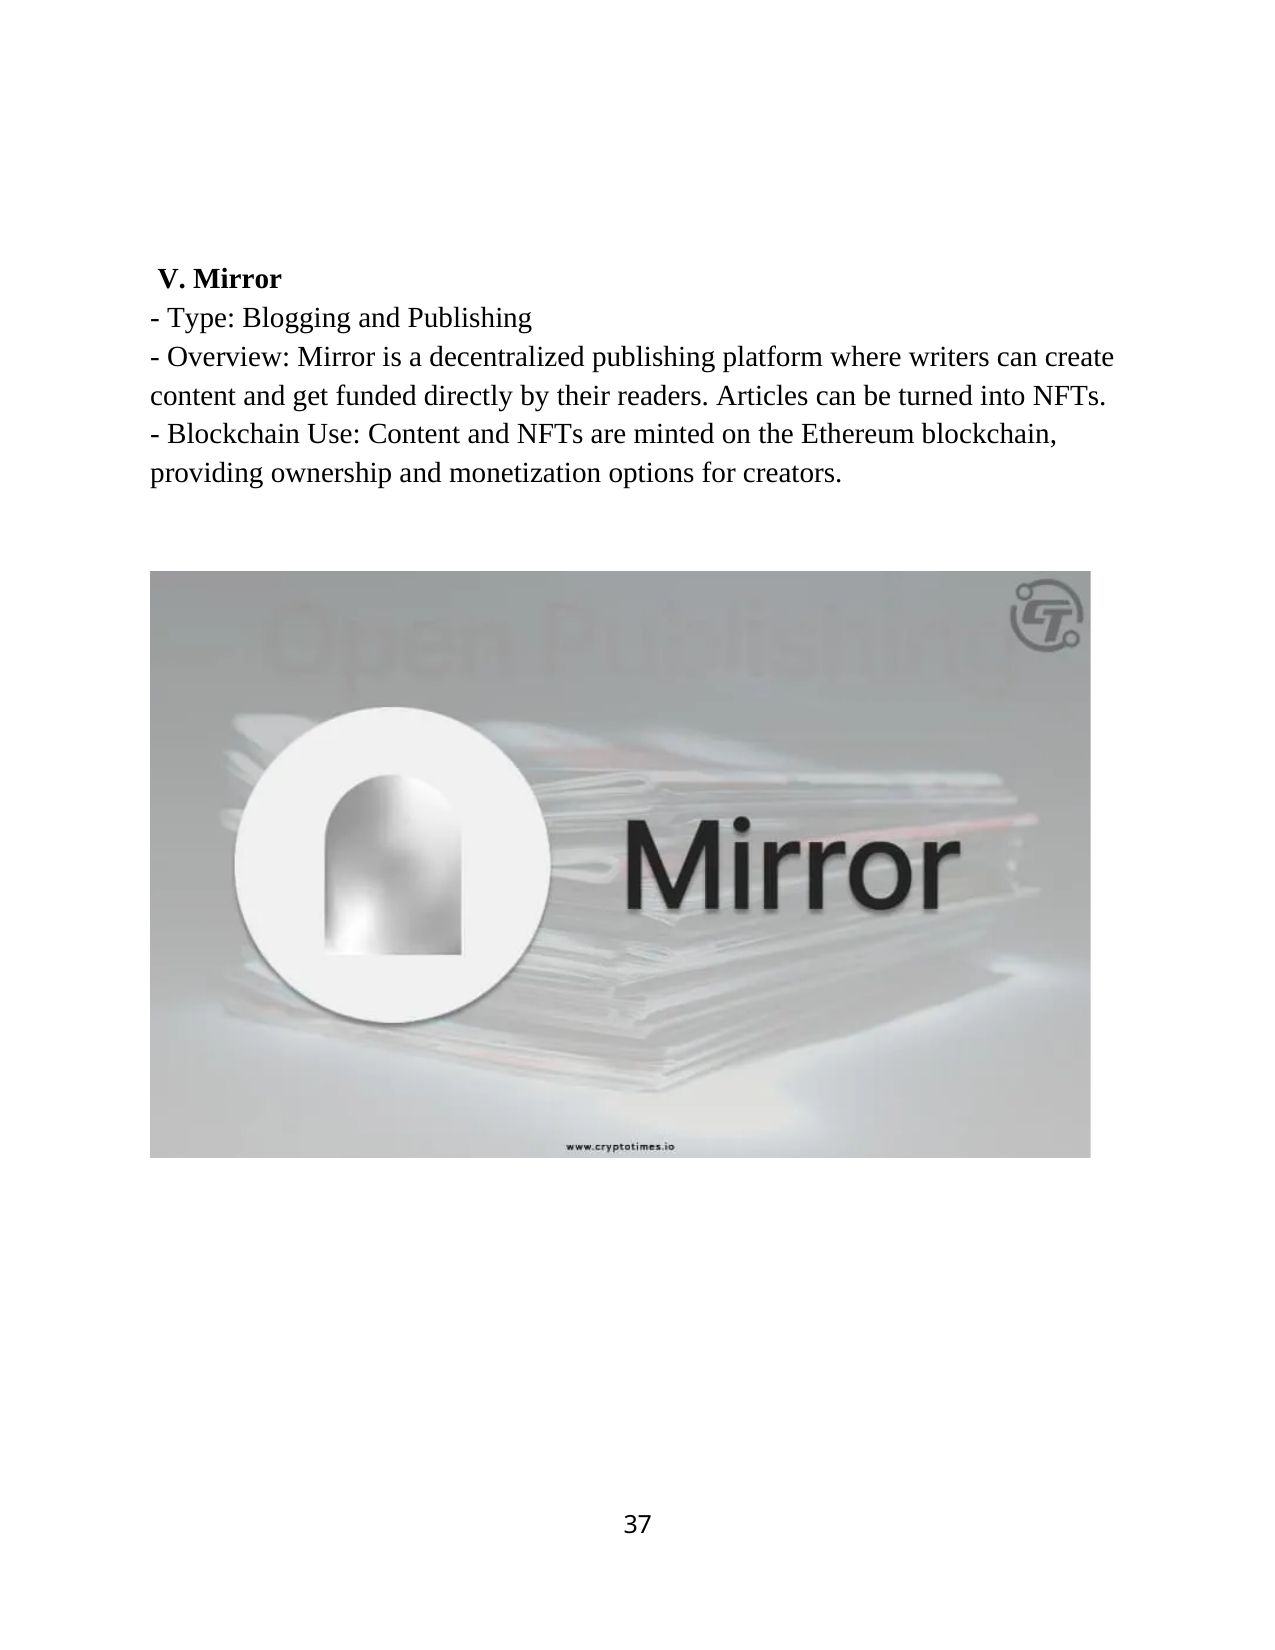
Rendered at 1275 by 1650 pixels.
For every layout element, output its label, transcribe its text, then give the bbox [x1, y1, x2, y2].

text - Blockchain Use: Content and NFTs are minted on the Ethereum blockchain, providing ownership and monetization options for creators. [150, 416, 1125, 489]
text V. Mirror [150, 261, 1125, 294]
text - Overview: Mirror is a decentralized publishing platform where writers can create content and get funded directly by their readers. Articles can be turned into NFTs. [150, 339, 1125, 411]
text - Type: Blogging and Publishing [150, 300, 1125, 333]
picture [150, 571, 1091, 1158]
